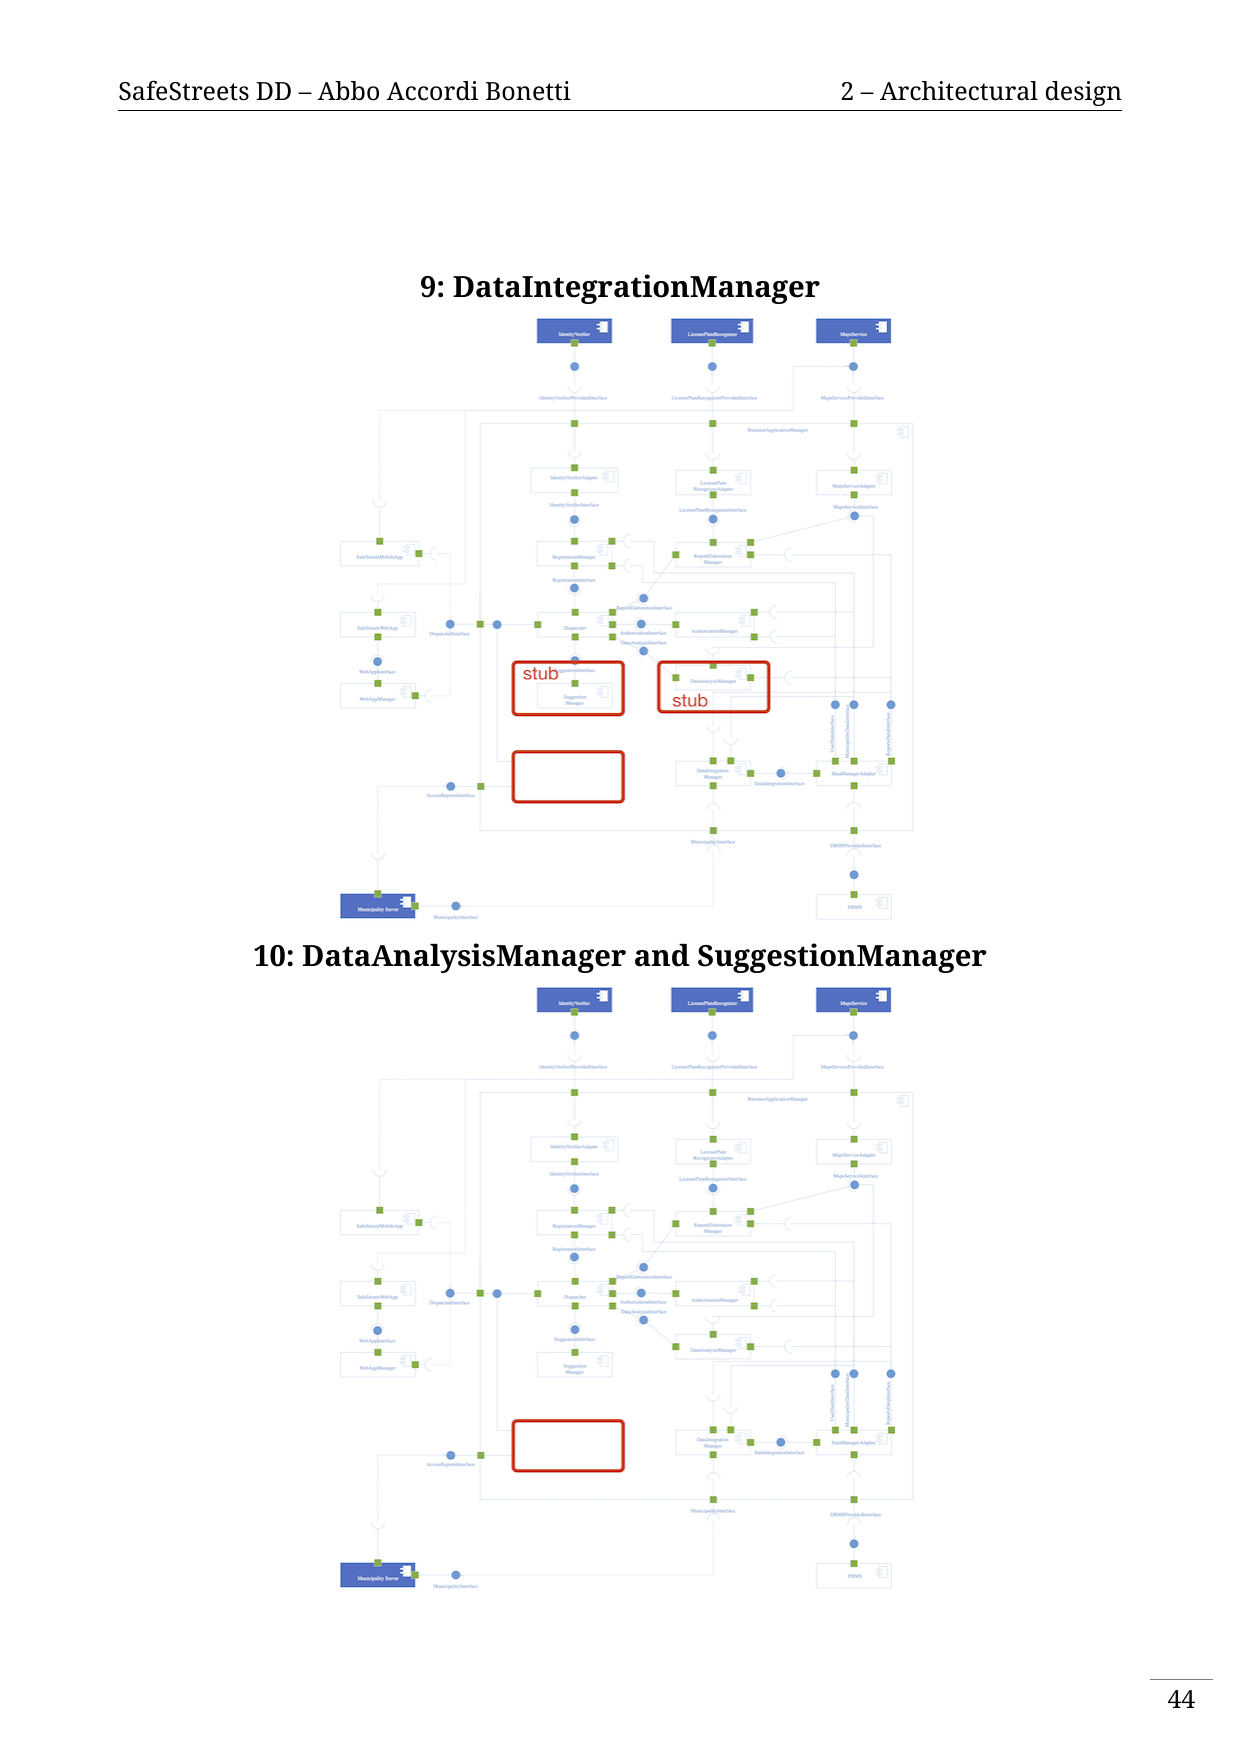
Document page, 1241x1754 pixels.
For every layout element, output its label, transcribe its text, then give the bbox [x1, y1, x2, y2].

picture [320, 306, 920, 936]
text 10: DataAnalysisManager and SuggestionManager [118, 936, 1122, 975]
text 9: DataIntegrationManager [118, 267, 1122, 306]
picture [320, 975, 920, 1605]
